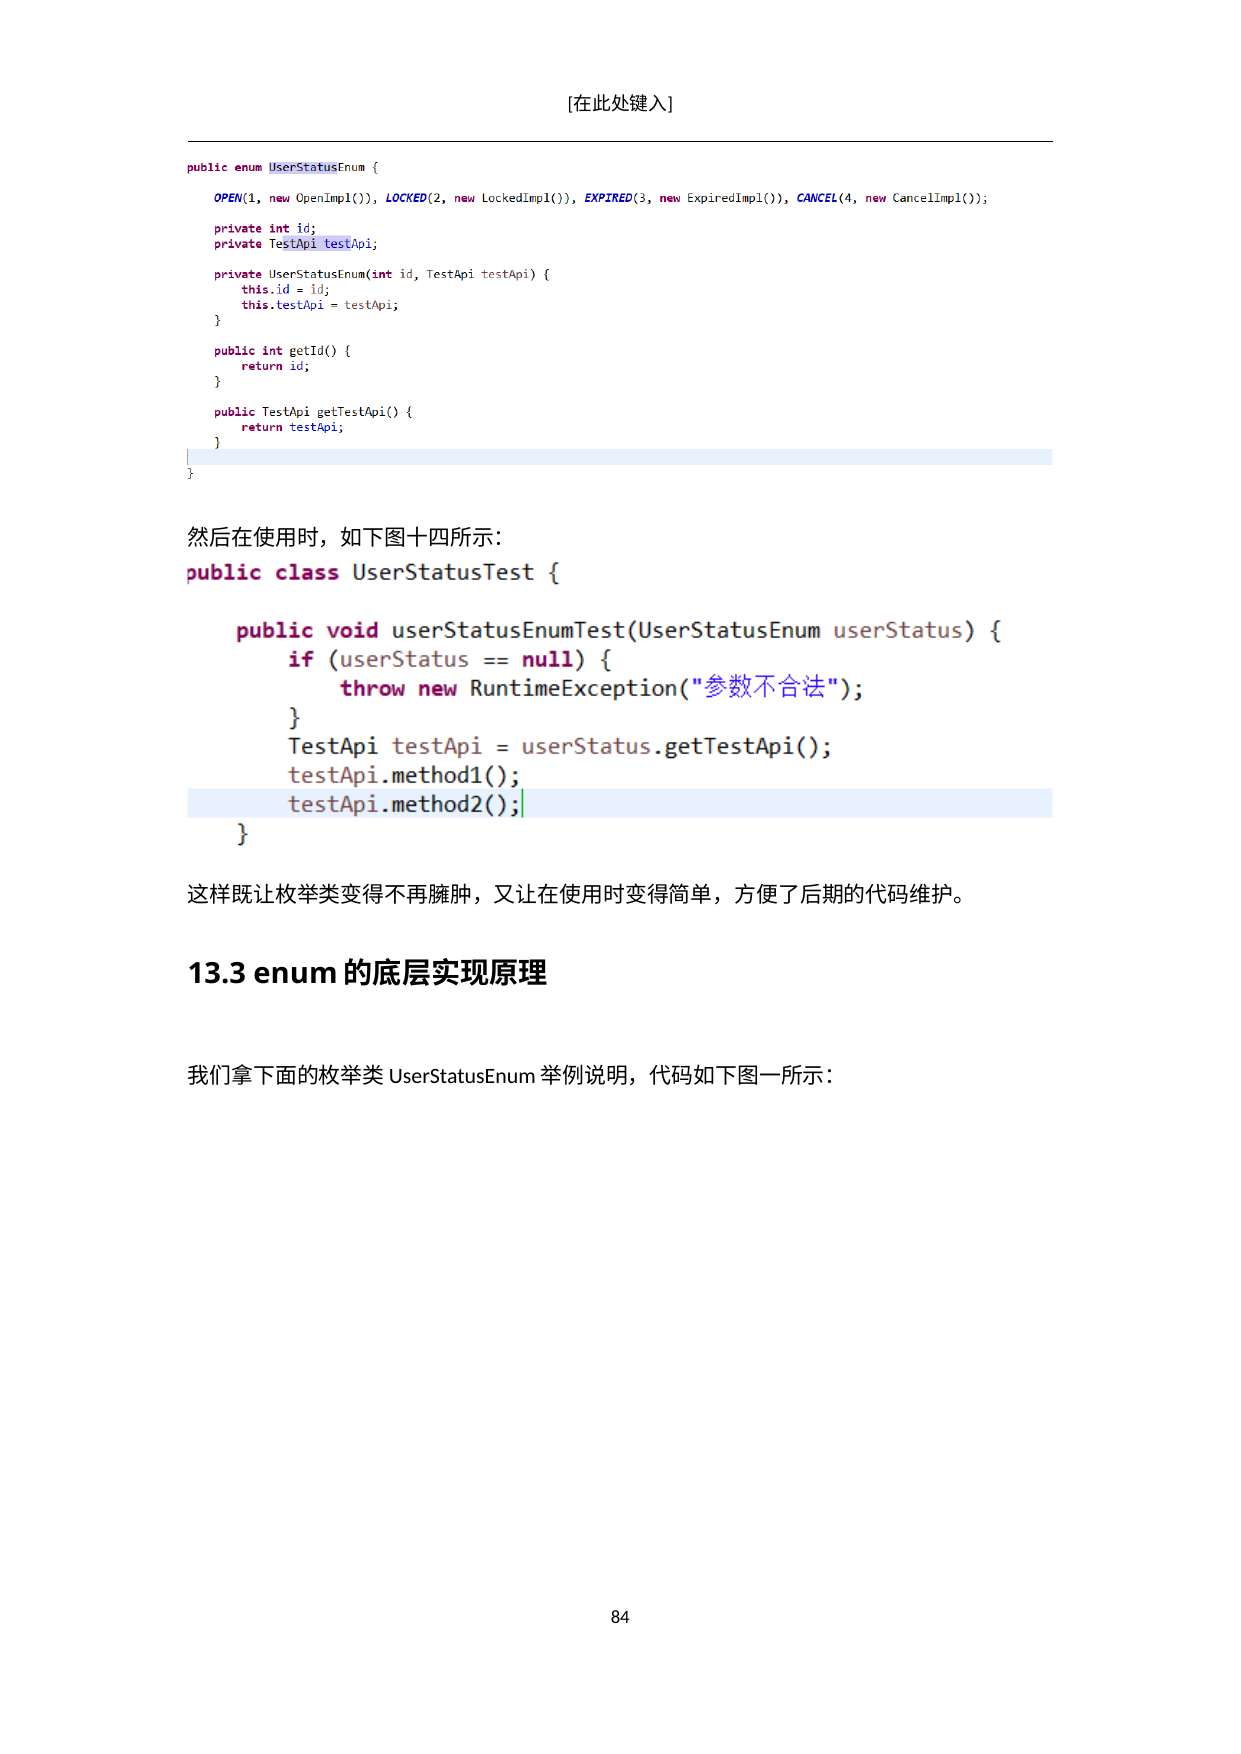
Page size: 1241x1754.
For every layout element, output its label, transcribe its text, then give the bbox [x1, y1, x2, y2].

subtitle 13.3 enum的底层实现原理 [187, 939, 1053, 1004]
text 我们拿下面的枚举类UserStatusEnum举例说明，代码如下图一所示： [187, 1057, 1053, 1090]
picture [187, 162, 1053, 491]
text 这样既让枚举类变得不再臃肿，又让在使用时变得简单，方便了后期的代码维护。 [187, 877, 1053, 909]
text 然后在使用时，如下图十四所示： [187, 519, 1053, 552]
picture [187, 552, 1053, 873]
